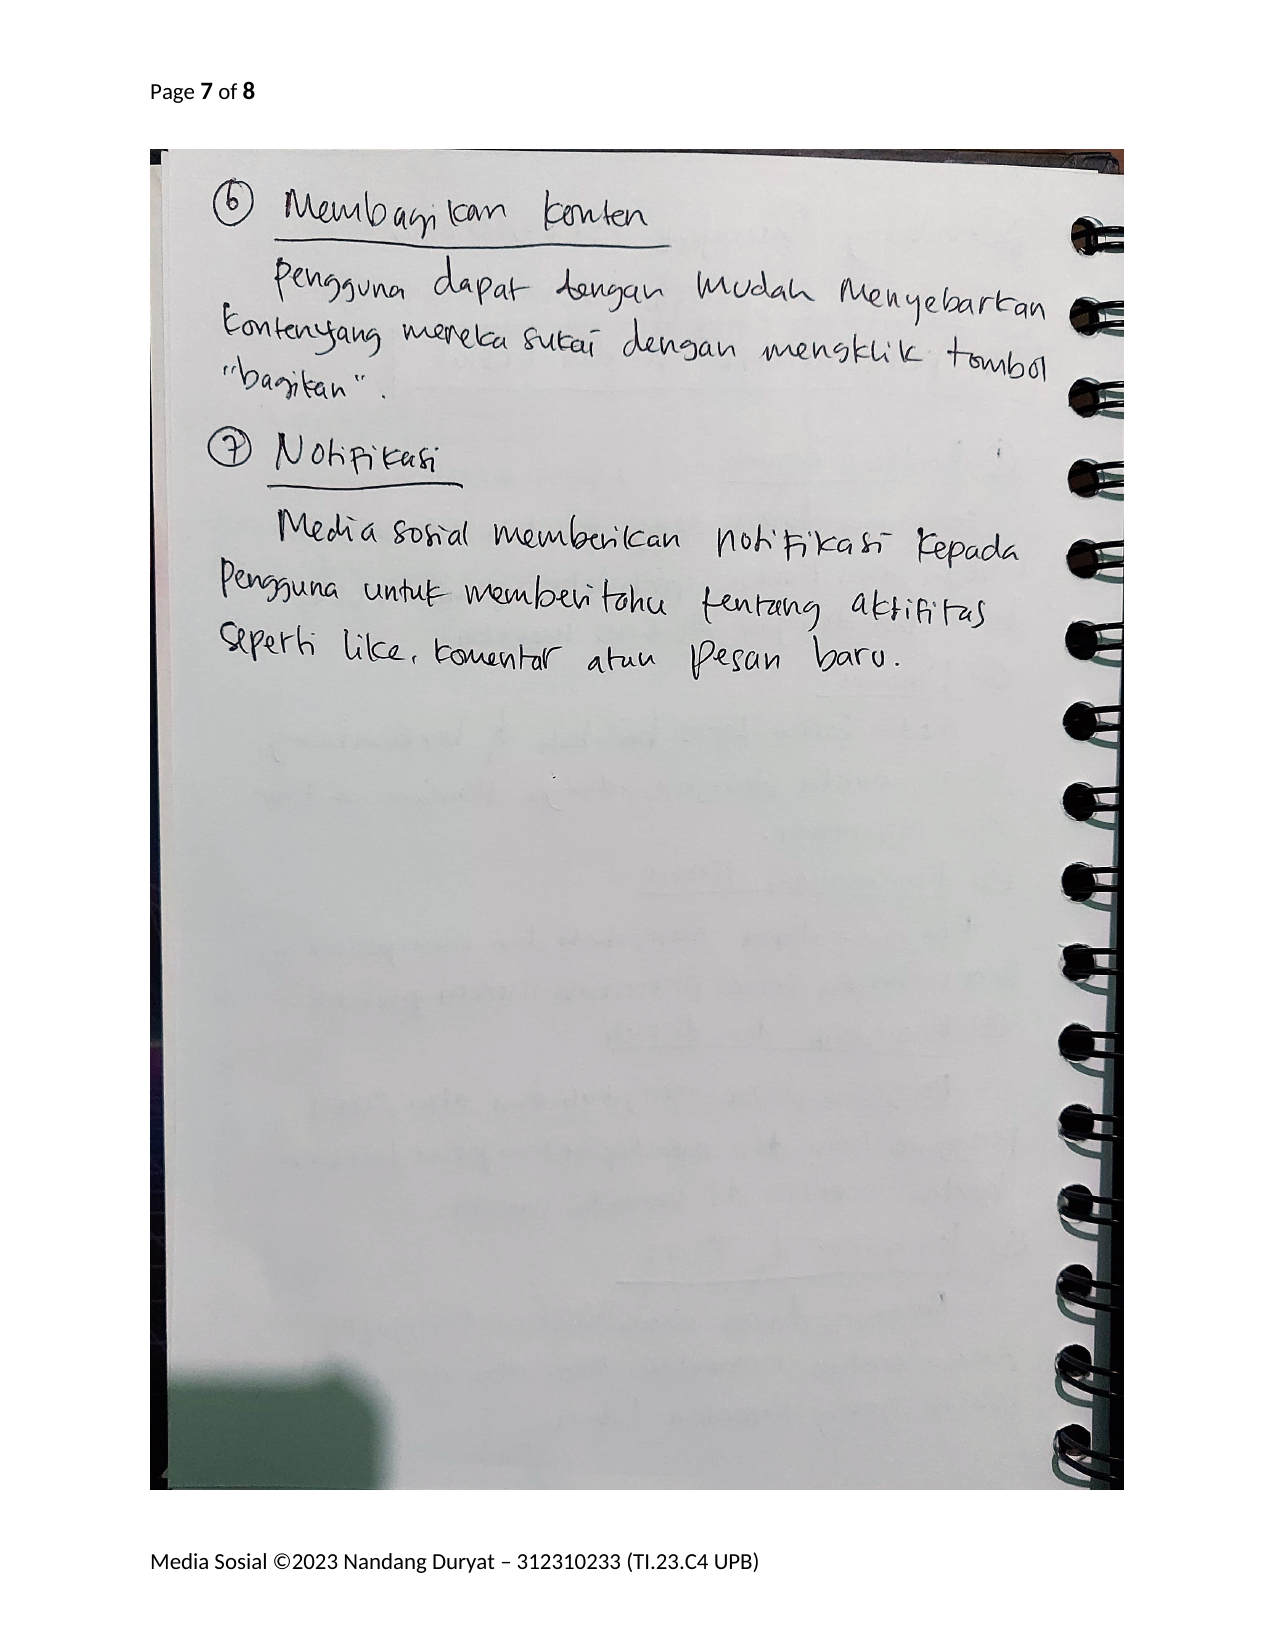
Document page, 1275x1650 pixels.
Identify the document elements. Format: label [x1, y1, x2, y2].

picture [150, 149, 1124, 1490]
